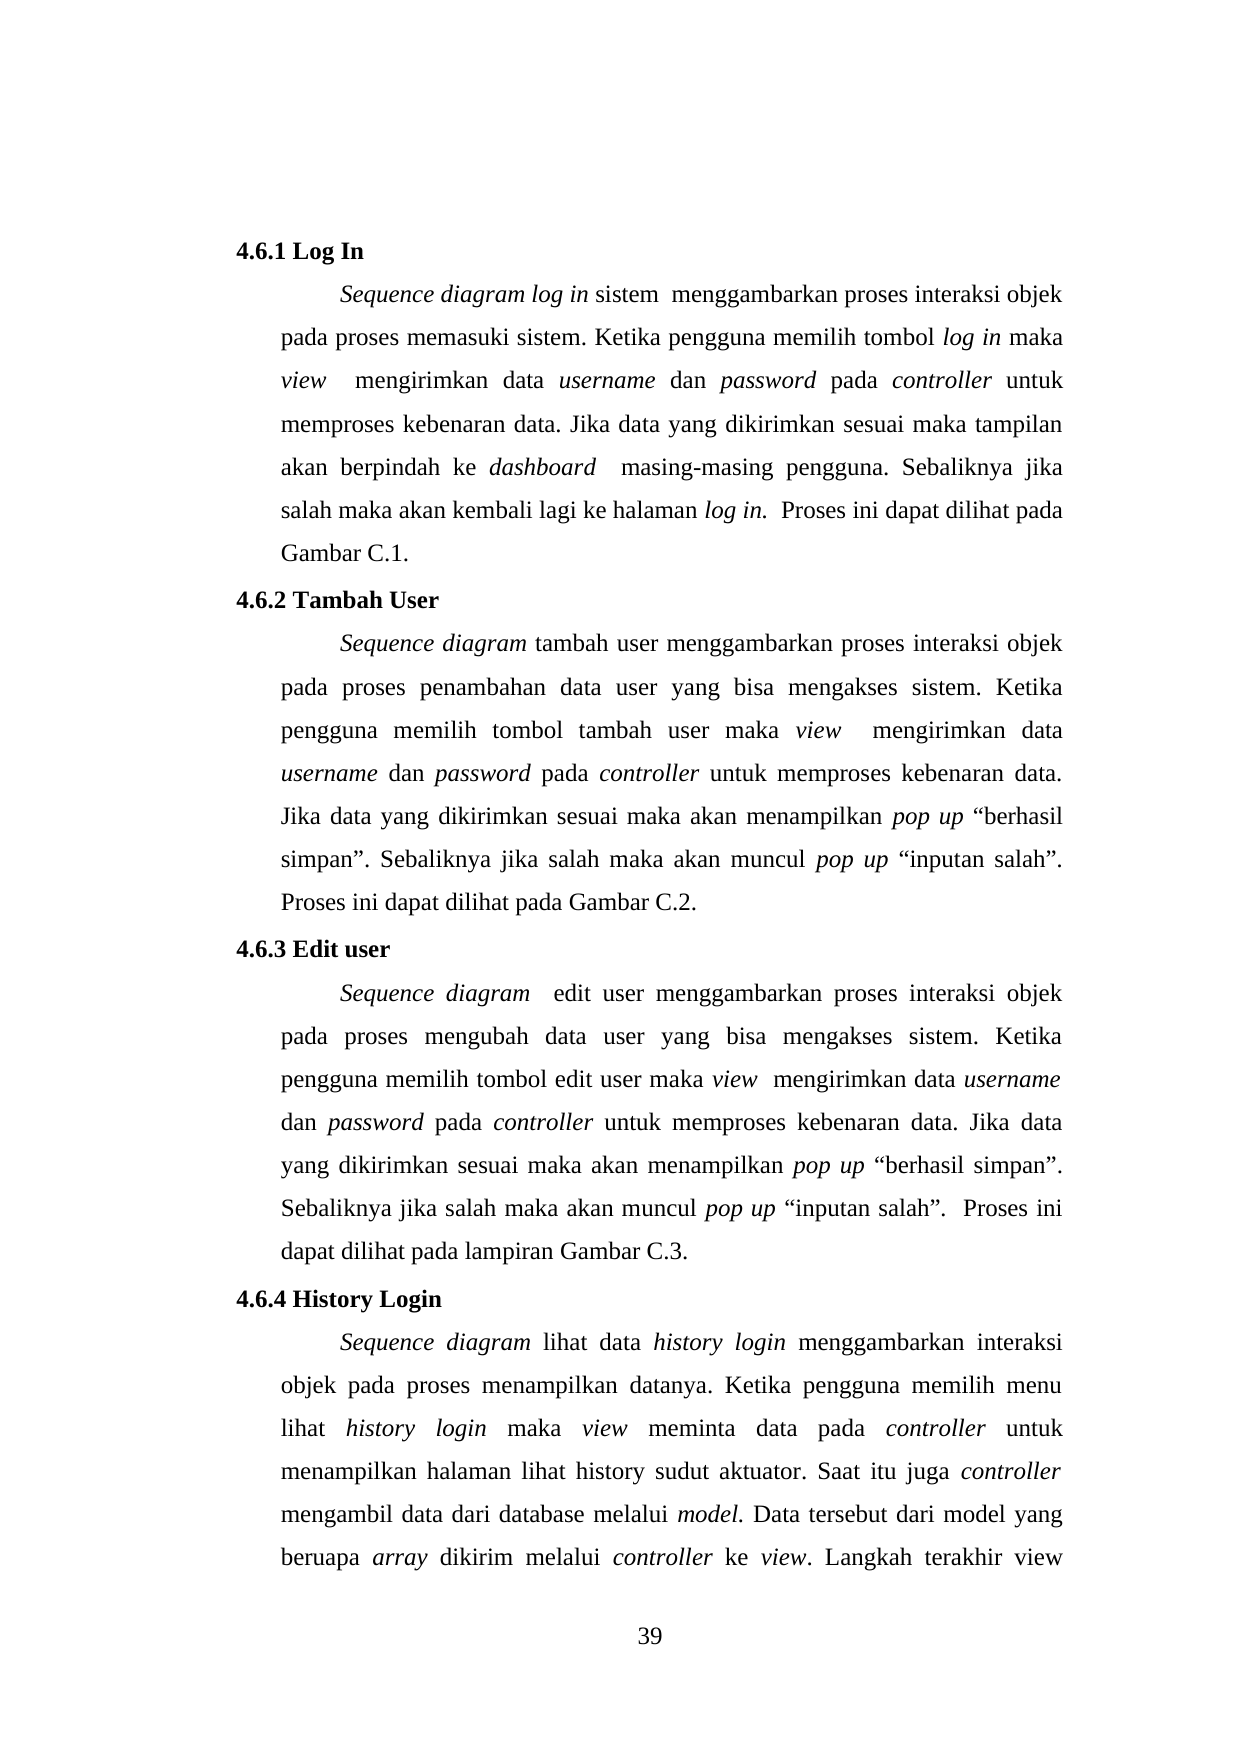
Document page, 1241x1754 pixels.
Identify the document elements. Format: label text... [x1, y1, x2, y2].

text C2. [281, 628, 1063, 916]
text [281, 1327, 1063, 1571]
text lampiranC.3 [281, 978, 1063, 1265]
text C1 [281, 279, 1063, 567]
